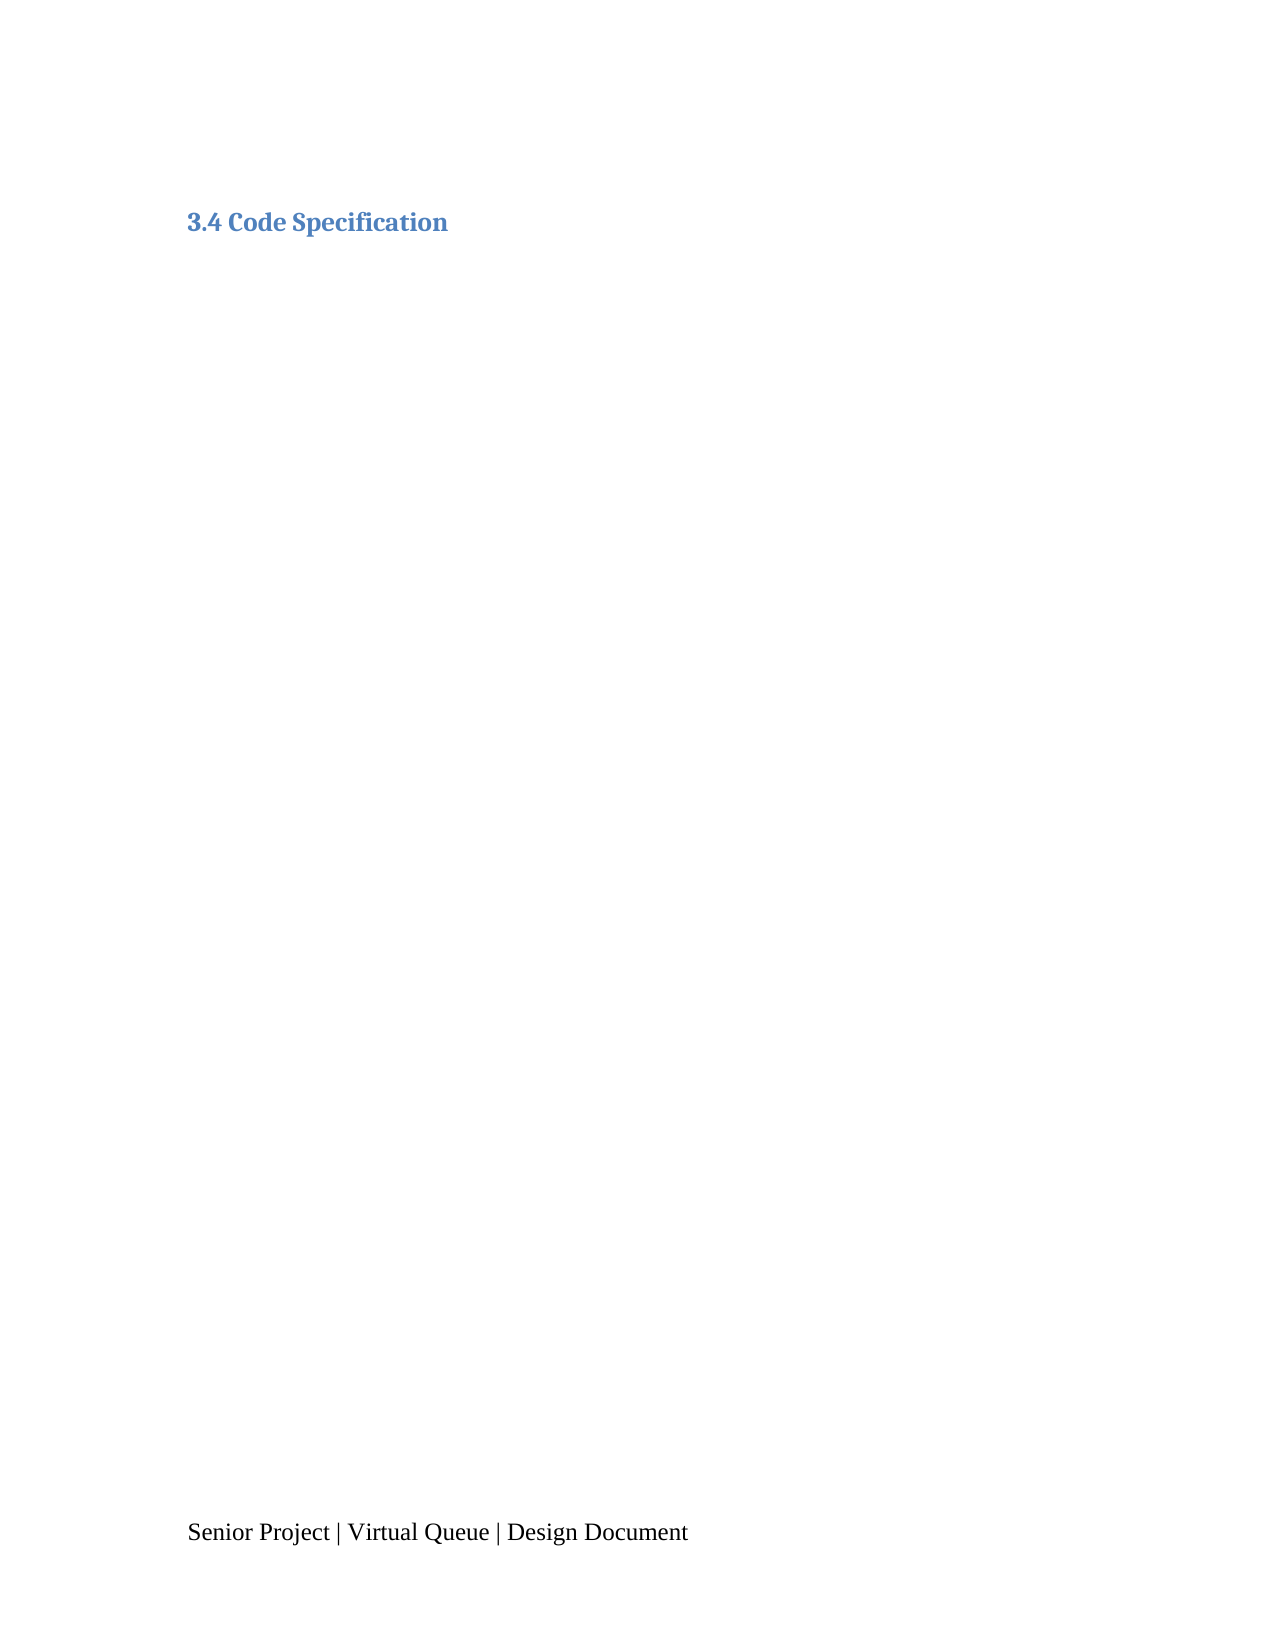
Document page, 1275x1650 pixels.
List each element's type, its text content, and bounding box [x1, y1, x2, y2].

subtitle 3.4 Code Specification [187, 207, 1087, 238]
